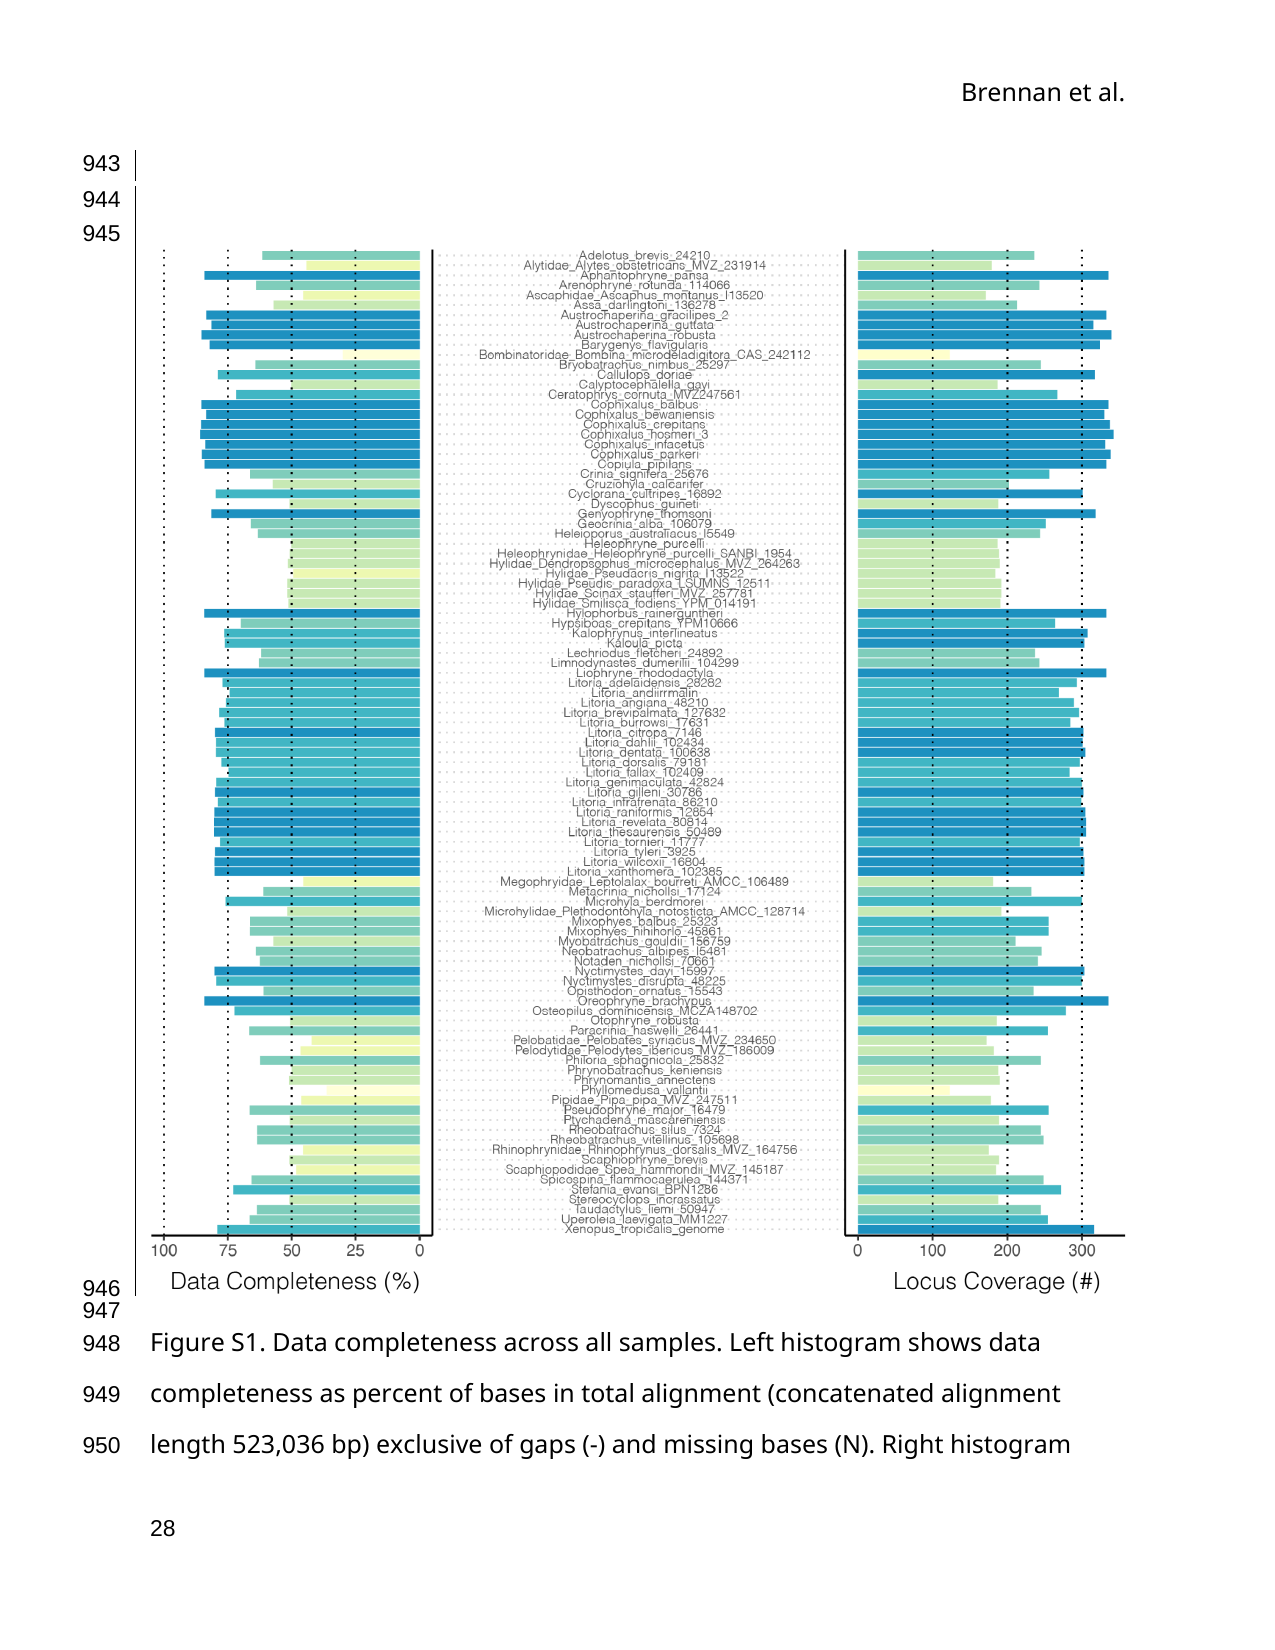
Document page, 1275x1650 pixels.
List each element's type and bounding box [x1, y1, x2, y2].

text [150, 1325, 1125, 1461]
picture [150, 248, 1125, 1297]
